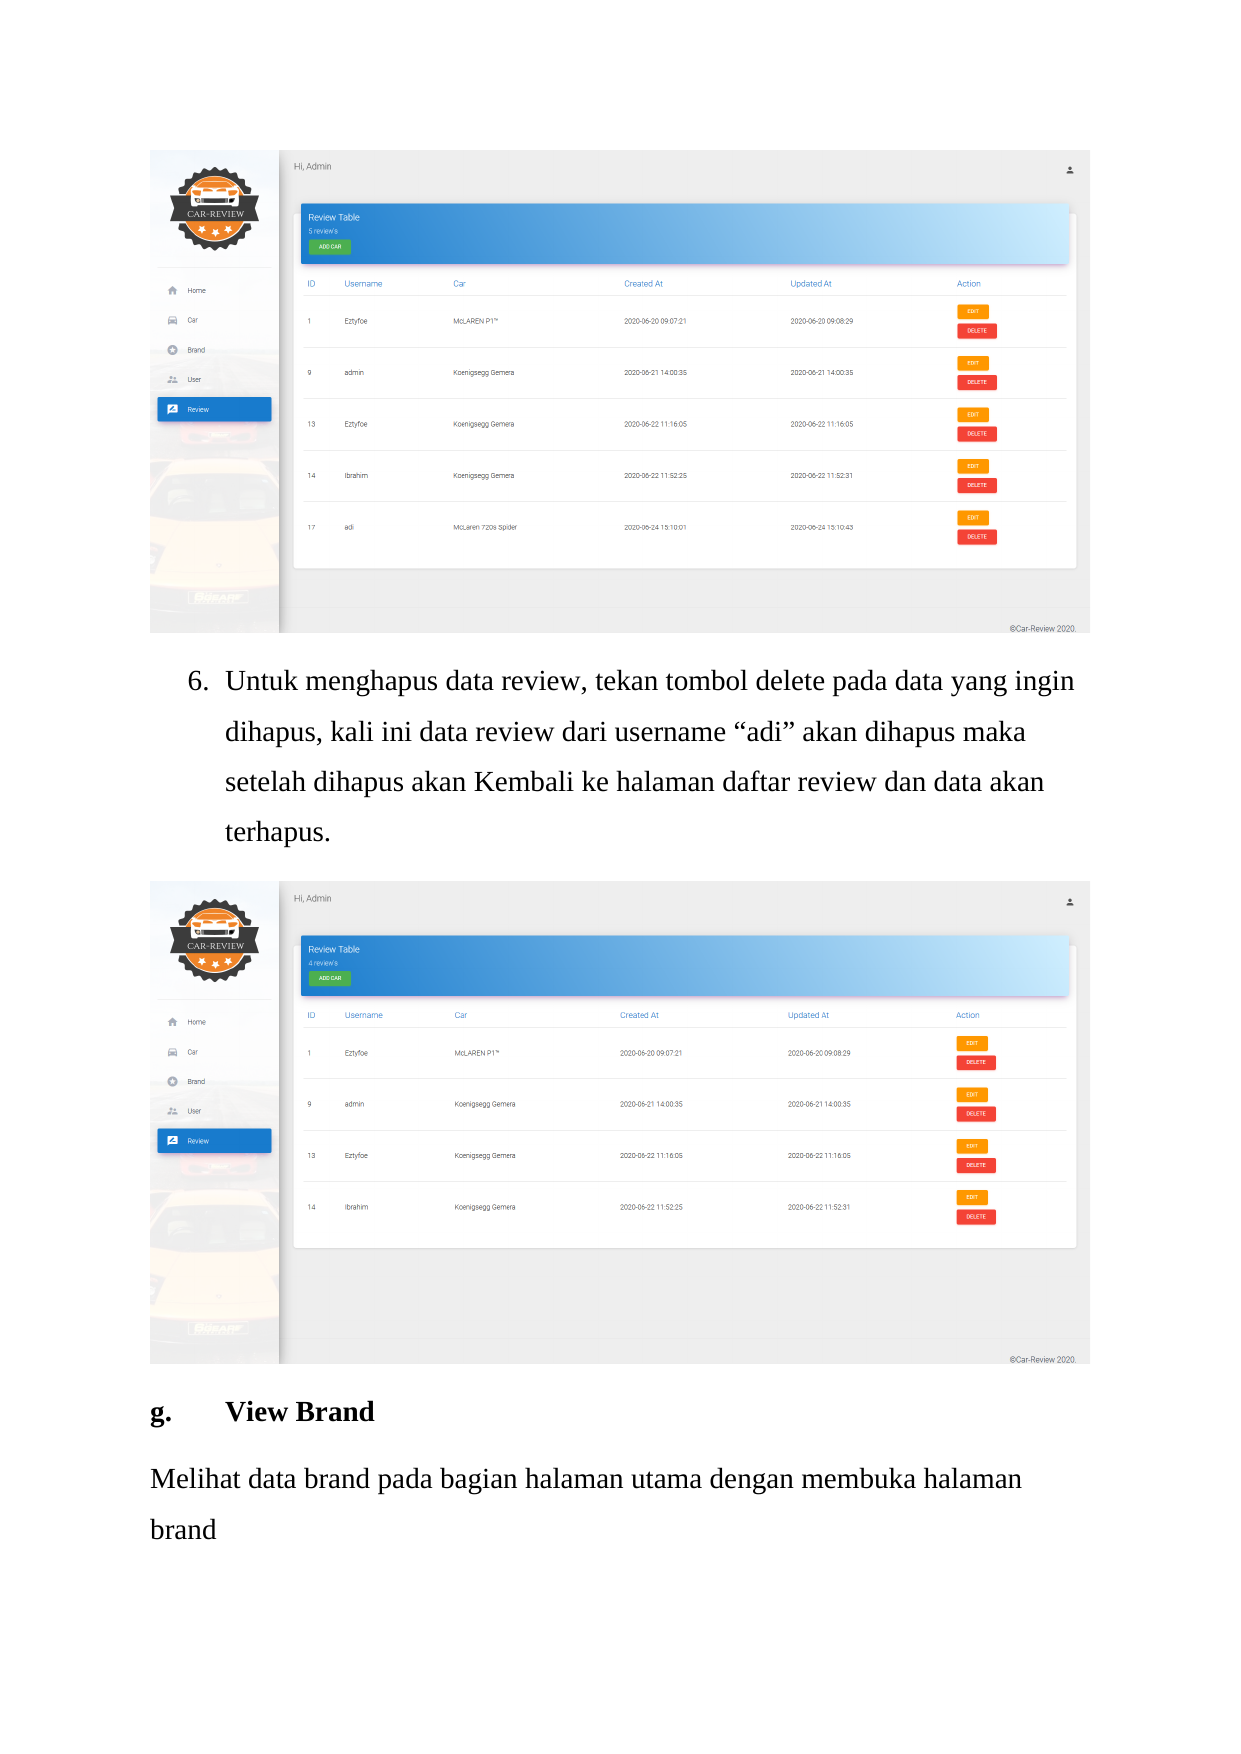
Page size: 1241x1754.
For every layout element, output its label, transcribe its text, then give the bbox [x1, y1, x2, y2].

picture [150, 881, 1091, 1364]
picture [150, 150, 1091, 633]
list View Brand [150, 1394, 1090, 1428]
text Melihat data brand pada bagian halaman utama dengan membuka halaman brand [150, 1462, 1090, 1545]
list Untuk menghapus data review, tekan tombol delete pada data yang ingin dihapus, kali ini data review dari username “adi” akan dihapus maka setelah dihapus akan Kembali ke halaman daftar review dan data akan terhapus. [187, 663, 1090, 848]
